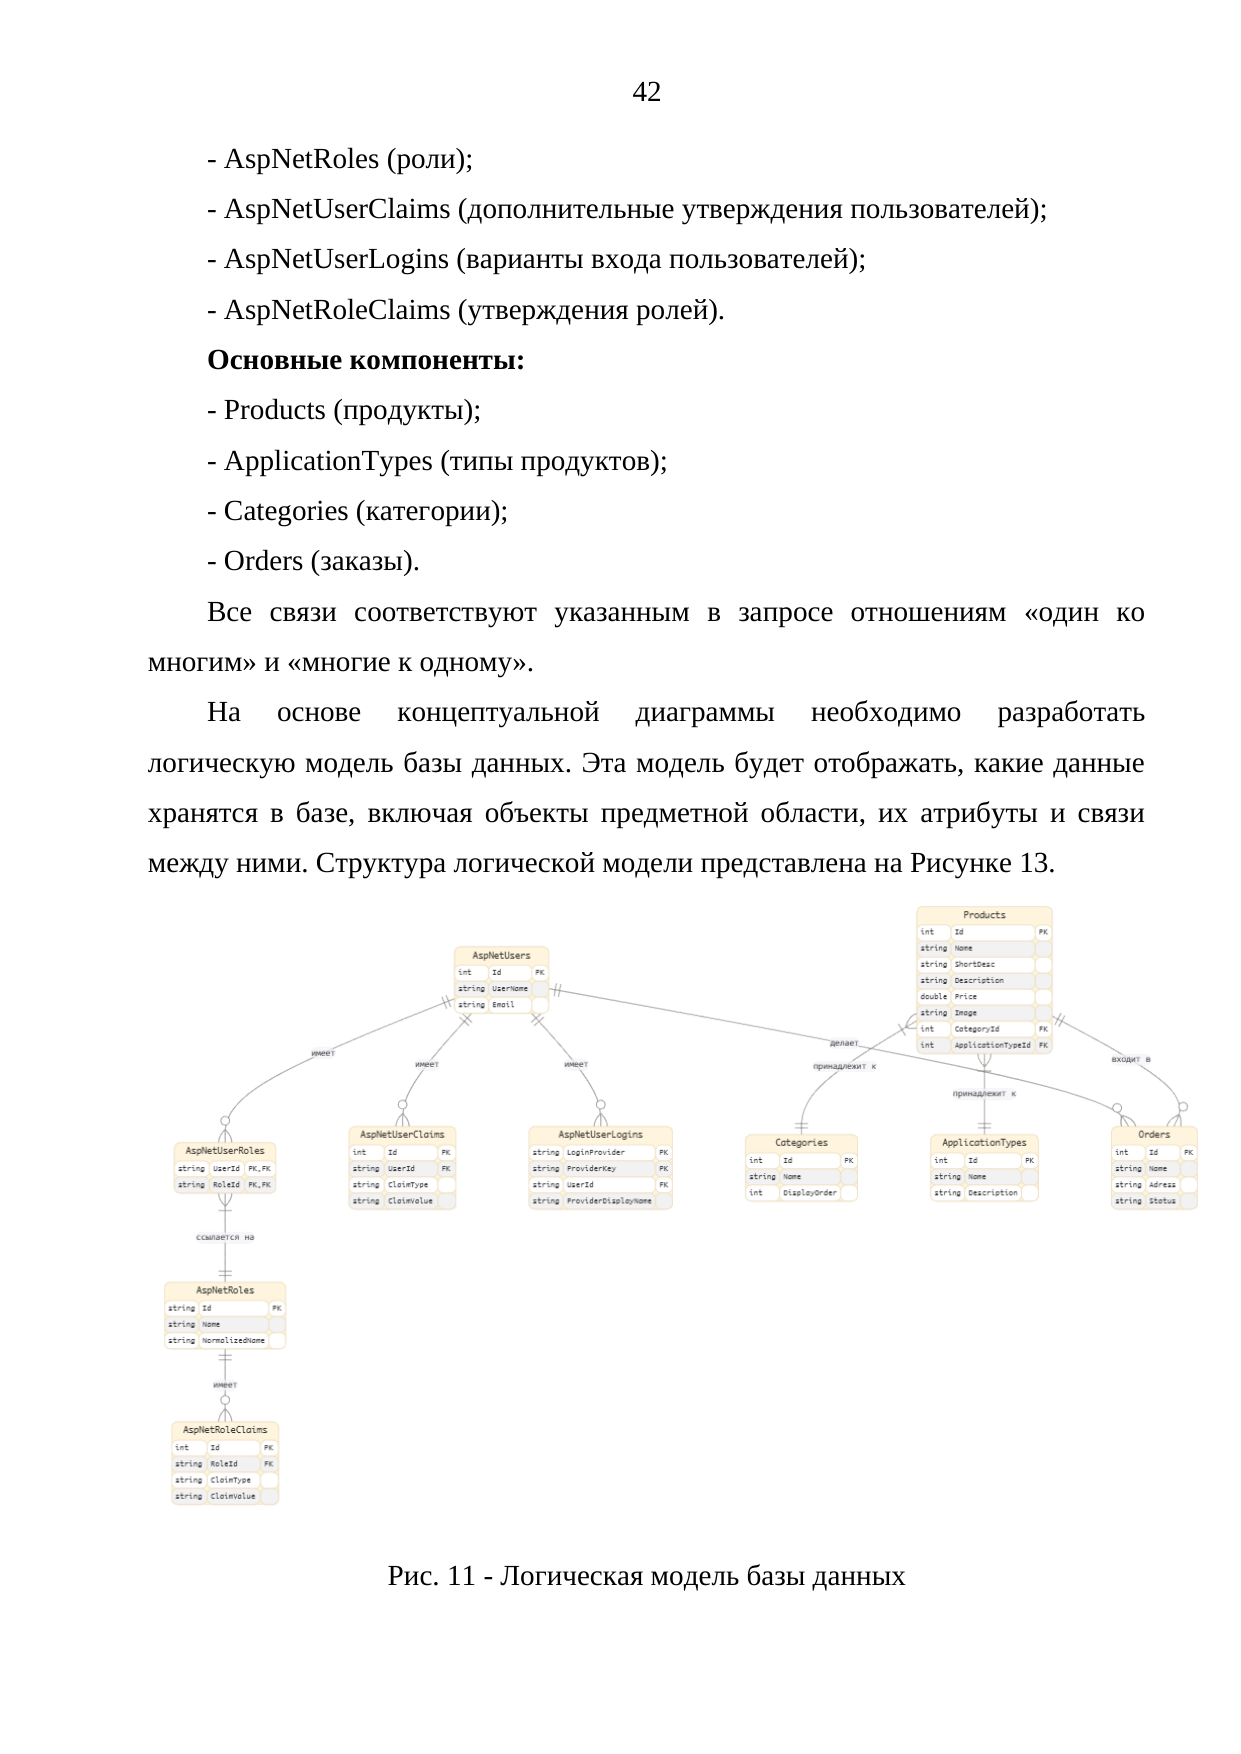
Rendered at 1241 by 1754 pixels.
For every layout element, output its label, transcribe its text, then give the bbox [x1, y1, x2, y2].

text Основные компоненты: [148, 342, 1146, 376]
text - Orders (заказы). [148, 543, 1146, 577]
text - AspNetRoleClaims (утверждения ролей). [148, 292, 1146, 325]
text - AspNetUserLogins (варианты входа пользователей); [148, 242, 1146, 275]
text - Categories (категории); [148, 493, 1146, 527]
text - ApplicationTypes (типы продуктов); [148, 443, 1146, 476]
picture [147, 895, 1209, 1520]
text - AspNetRoles (роли); [148, 141, 1146, 174]
text Все связи соответствуют указанным в запросе отношениям «один ко многим» и «многие к одному». [148, 594, 1146, 678]
text На основе концептуальной диаграммы необходимо разработать логическую модель базы данных. Эта модель будет отображать, какие данные хранятся в базе, включая объекты предметной области, их атрибуты и связи между ними. Структура логической модели представлена на Рисунке 13. [148, 694, 1146, 879]
text - Products (продукты); [148, 392, 1146, 426]
text - AspNetUserClaims (дополнительные утверждения пользователей); [148, 191, 1146, 225]
